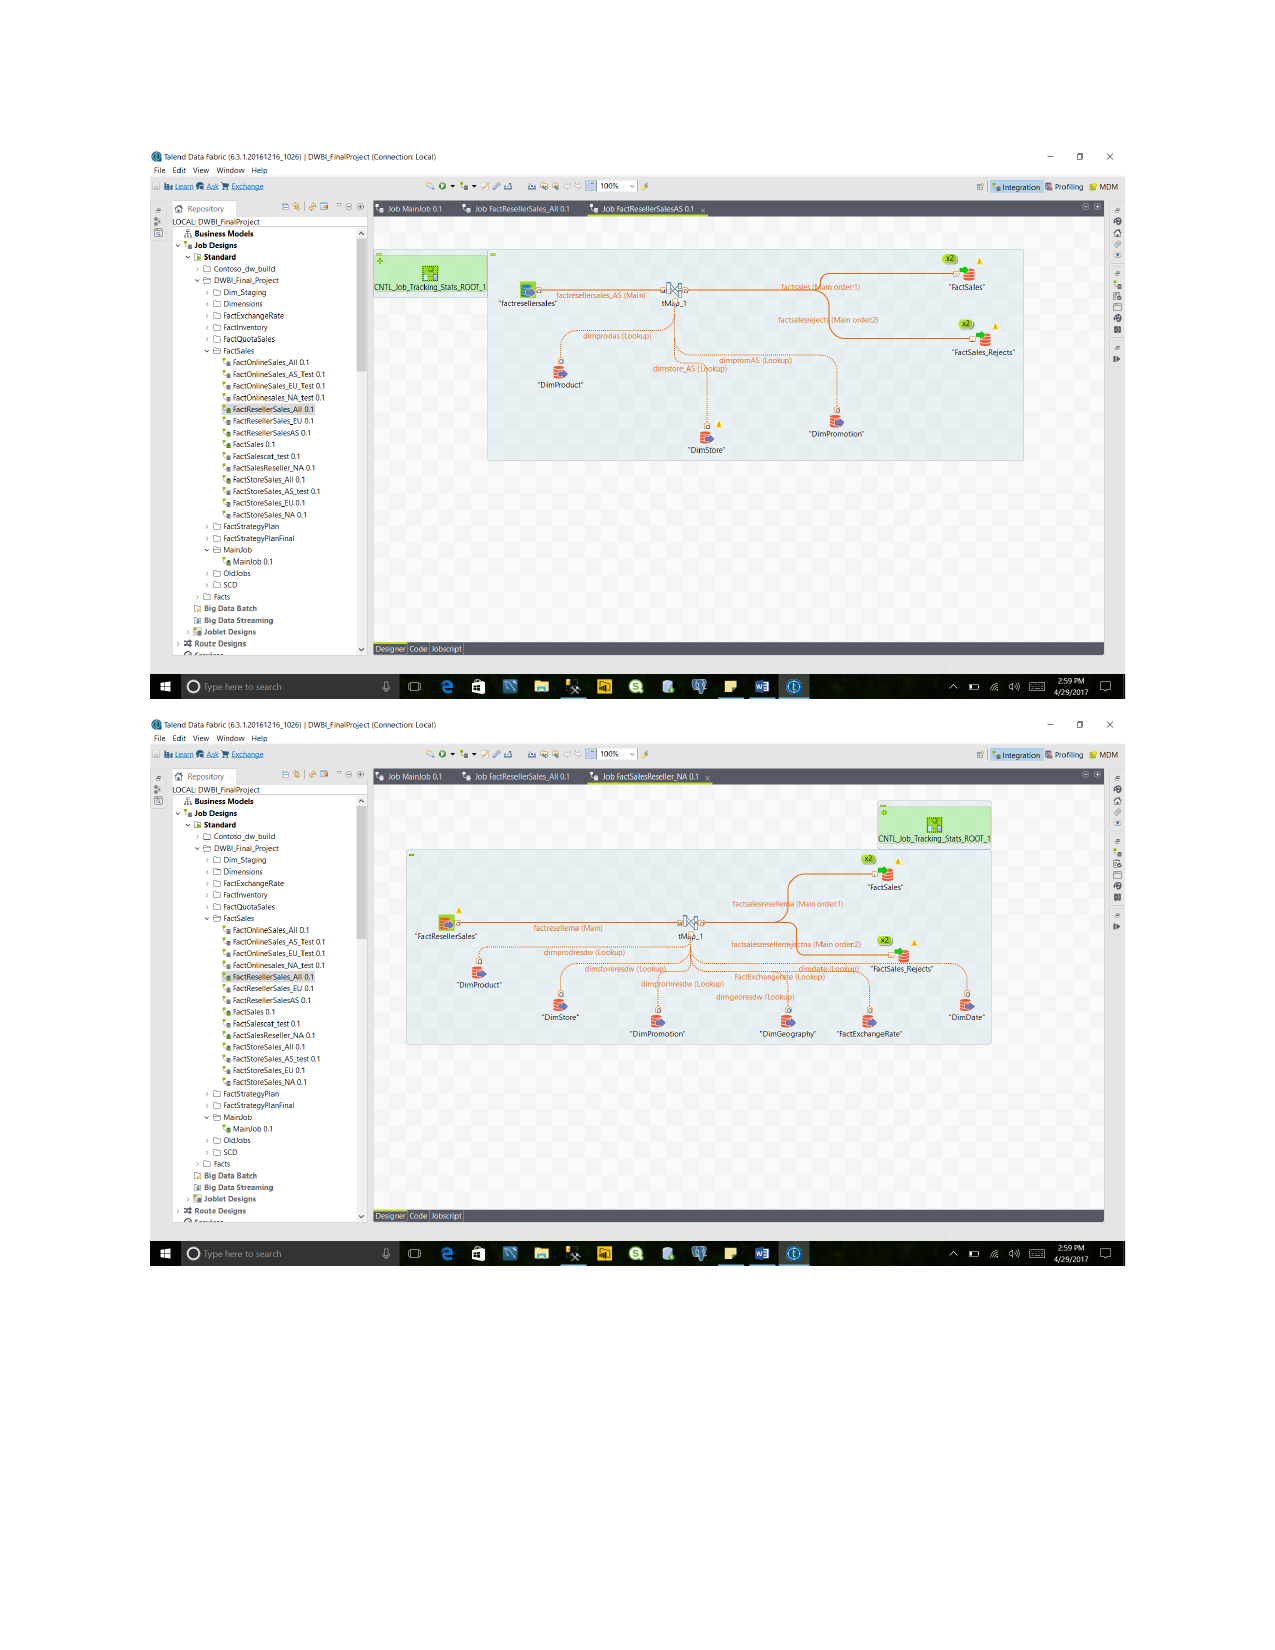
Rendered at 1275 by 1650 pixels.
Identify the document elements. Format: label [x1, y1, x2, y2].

picture [150, 150, 1125, 699]
picture [150, 717, 1125, 1266]
